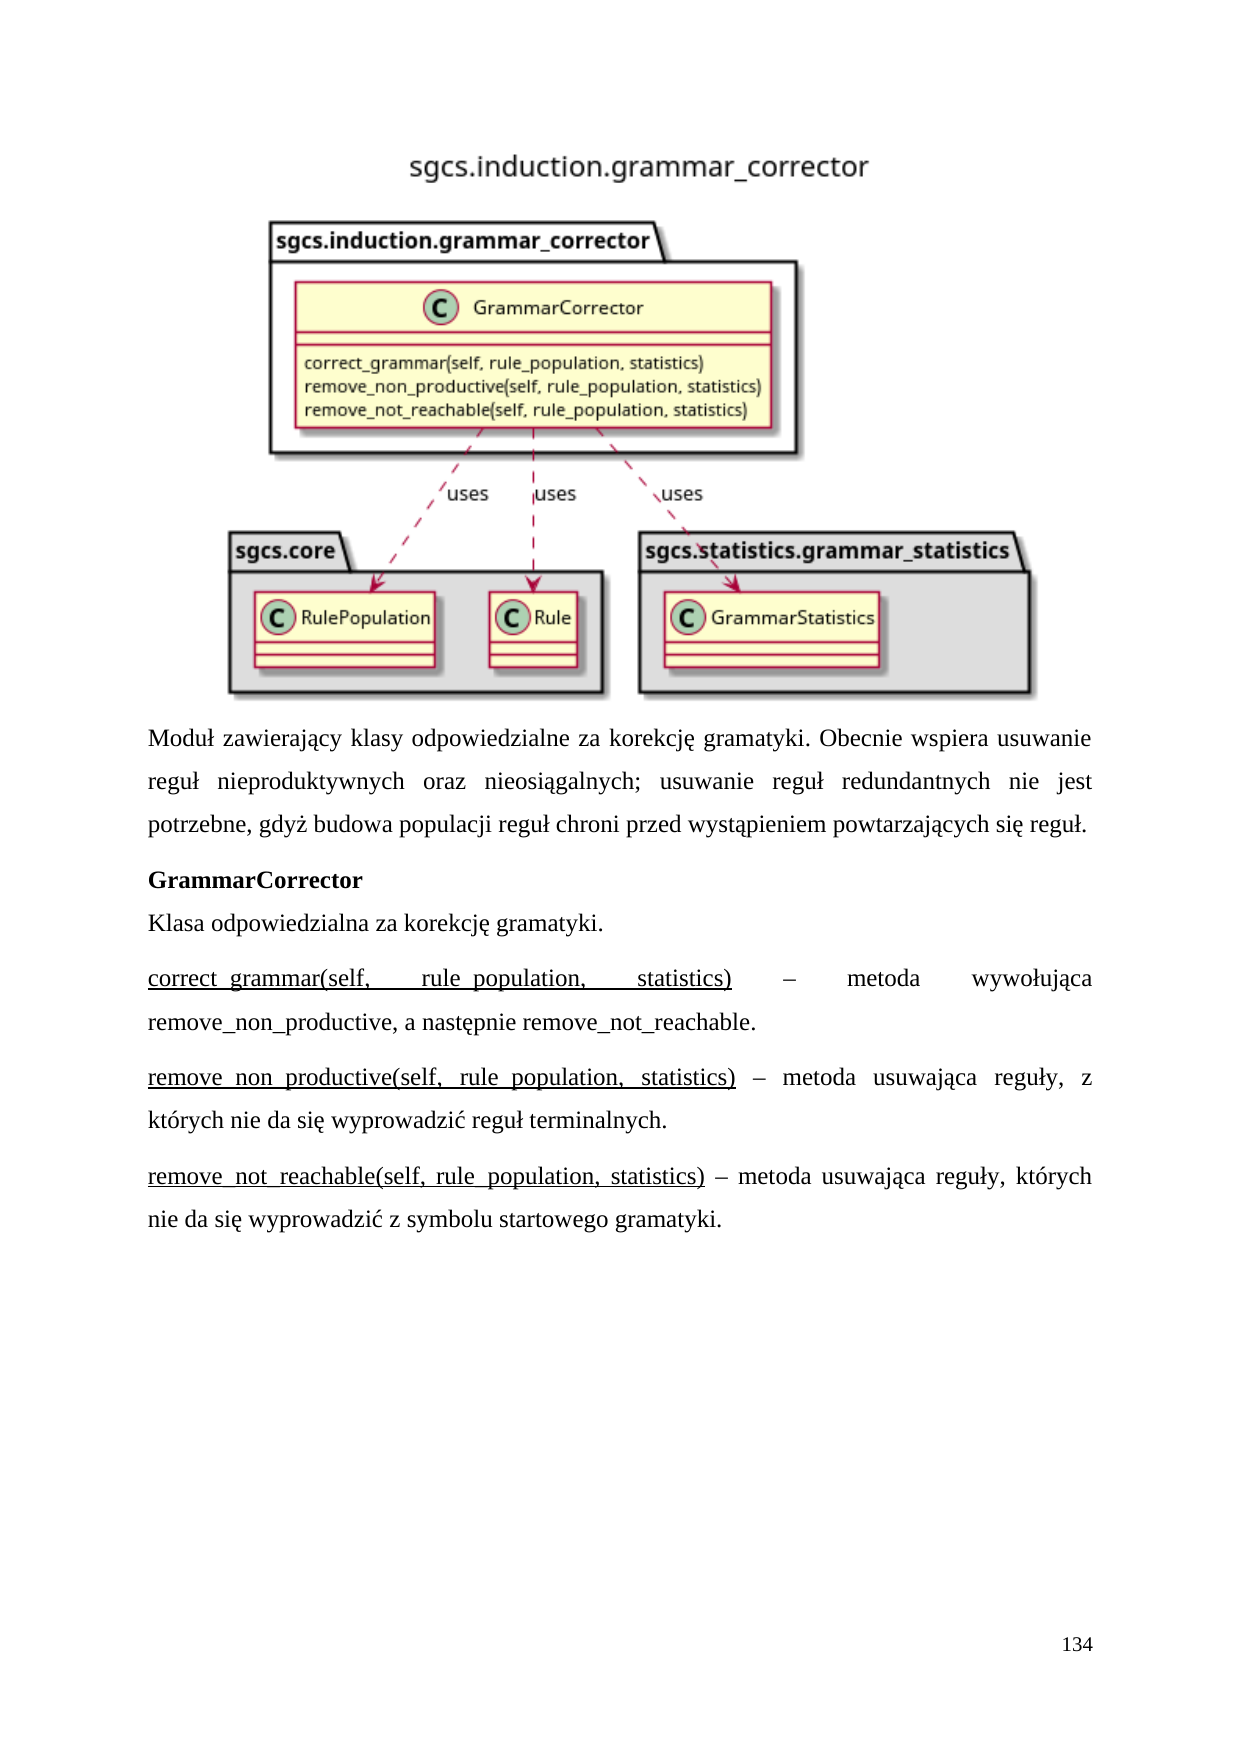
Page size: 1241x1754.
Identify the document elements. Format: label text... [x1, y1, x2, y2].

text correct_grammar(self, rule_population, statistics) – metoda wywołująca remove_non_productive, a następnie remove_not_reachable. [148, 963, 1093, 1035]
text Klasa odpowiedzialna za korekcję gramatyki. [148, 908, 1093, 937]
text remove_non_productive(self, rule_population, statistics) – metoda usuwająca reguły, z których nie da się wyprowadzić reguł terminalnych. [148, 1062, 1093, 1134]
text GrammarCorrector [148, 865, 1093, 893]
picture [195, 147, 1045, 709]
text remove_not_reachable(self, rule_population, statistics) – metoda usuwająca reguły, których nie da się wyprowadzić z symbolu startowego gramatyki. [148, 1161, 1093, 1233]
